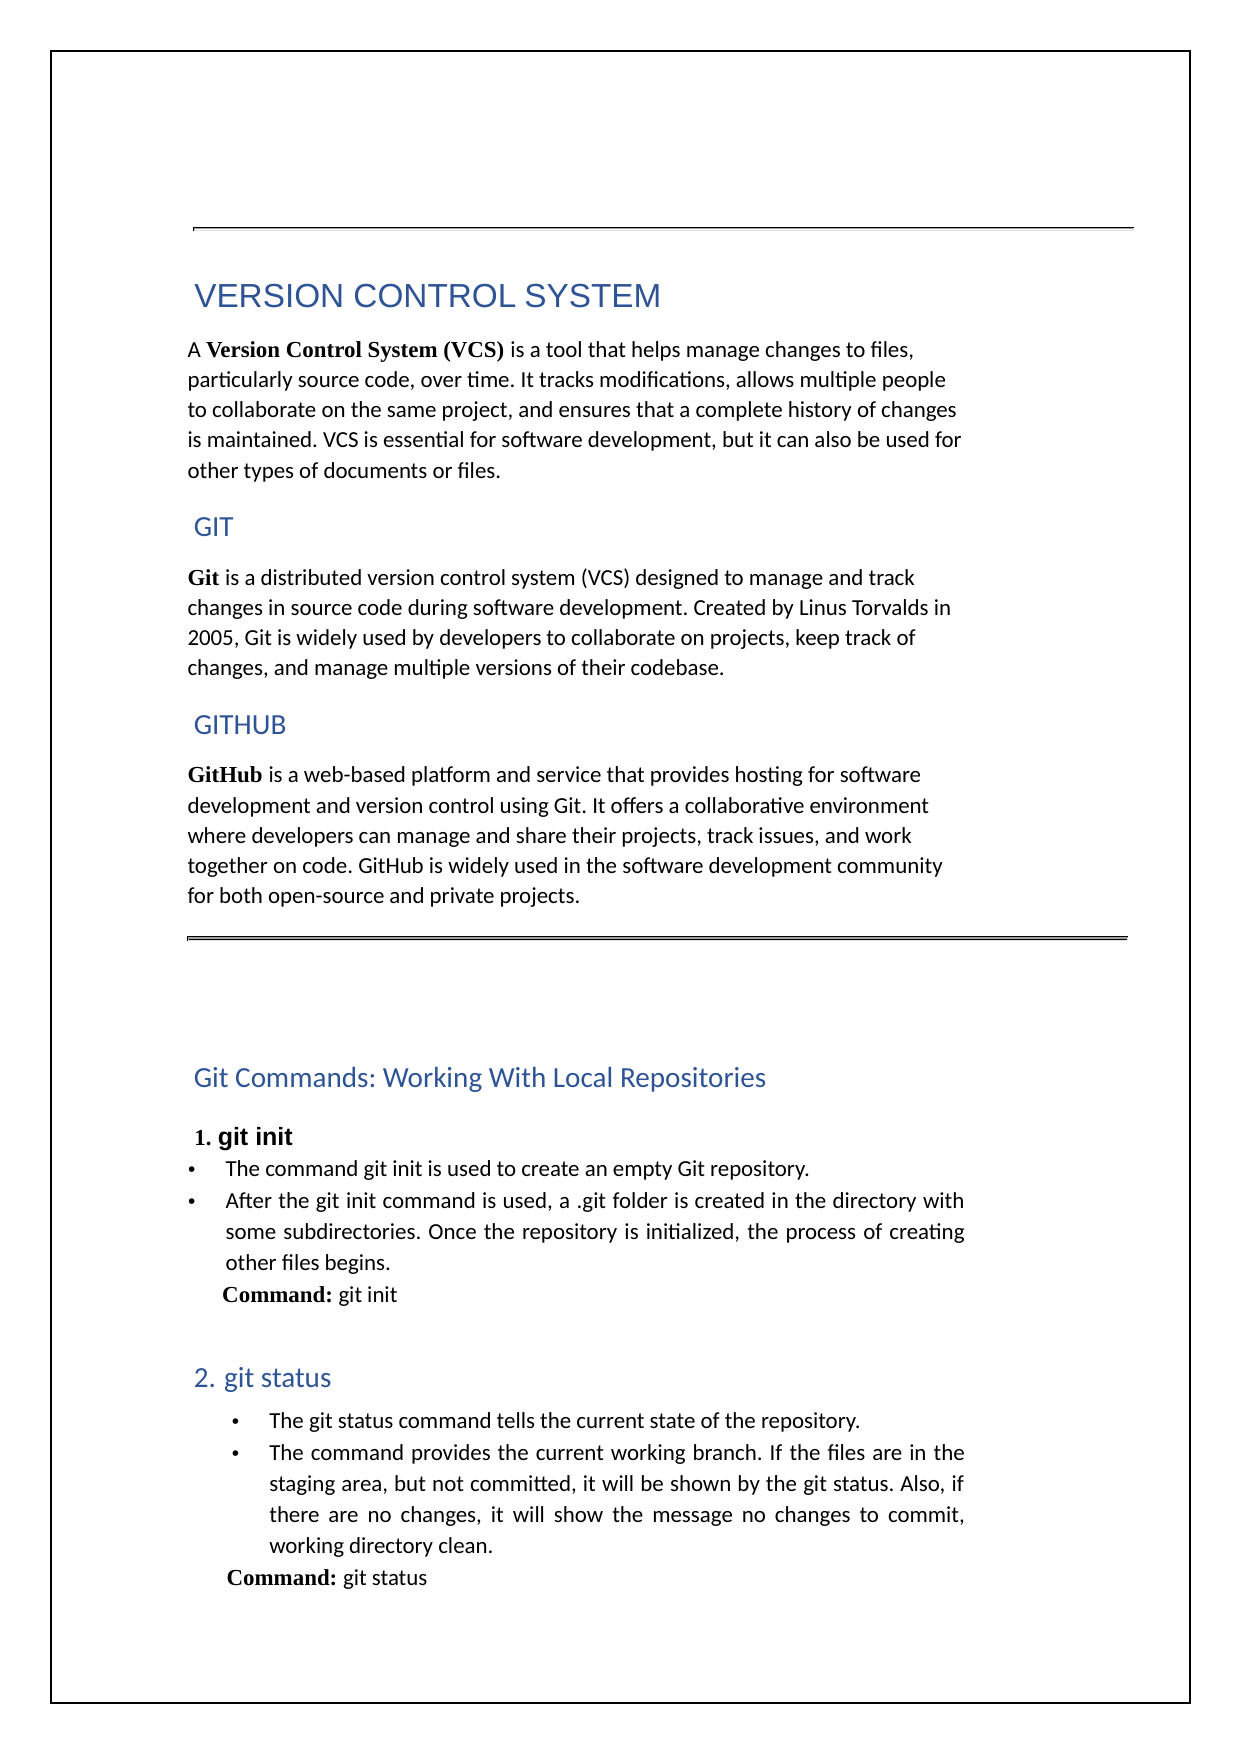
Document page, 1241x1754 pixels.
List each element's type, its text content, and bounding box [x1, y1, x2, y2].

subtitle VERSION CONTROL SYSTEM [194, 276, 1090, 314]
text Command: git status [226, 1563, 966, 1591]
list The command provides the current working branch. If the files are in the staging area, but not committed, it will be shown by the git status. Also, if there are no changes, it will show the message no changes to commit, working directory clean. [232, 1438, 966, 1559]
list After the git init command is used, a .git folder is created in the directory with some subdirectories. Once the repository is initialized, the process of creating other files begins. [188, 1186, 966, 1276]
subtitle GIT [193, 508, 1090, 544]
list The git status command tells the current state of the repository. [232, 1406, 966, 1434]
text A Version Control System (VCS) is a tool that helps manage changes to files, particularly source code, over time. It tracks modifications, allows multiple people to collaborate on the same project, and ensures that a complete history of changes is maintained. VCS is essential for software development, but it can also be used for other types of documents or files. [187, 335, 966, 484]
subtitle 2. git status [193, 1359, 1090, 1394]
text 1. git init [194, 1122, 1090, 1151]
subtitle GITHUB [193, 706, 1090, 741]
text Command: git init [193, 1281, 1090, 1308]
text Git is a distributed version control system (VCS) designed to manage and track changes in source code during software development. Created by Linus Torvalds in 2005, Git is widely used by developers to collaborate on projects, keep track of changes, and manage multiple versions of their codebase. [187, 563, 966, 681]
subtitle Git Commands: Working With Local Repositories [193, 1059, 1090, 1095]
list The command git init is used to create an empty Git repository. [188, 1154, 966, 1182]
text GitHub is a web-based platform and service that provides hosting for software development and version control using Git. It offers a collaborative environment where developers can manage and share their projects, track issues, and work together on code. GitHub is widely used in the software development community for both open-source and private projects. [187, 761, 966, 909]
